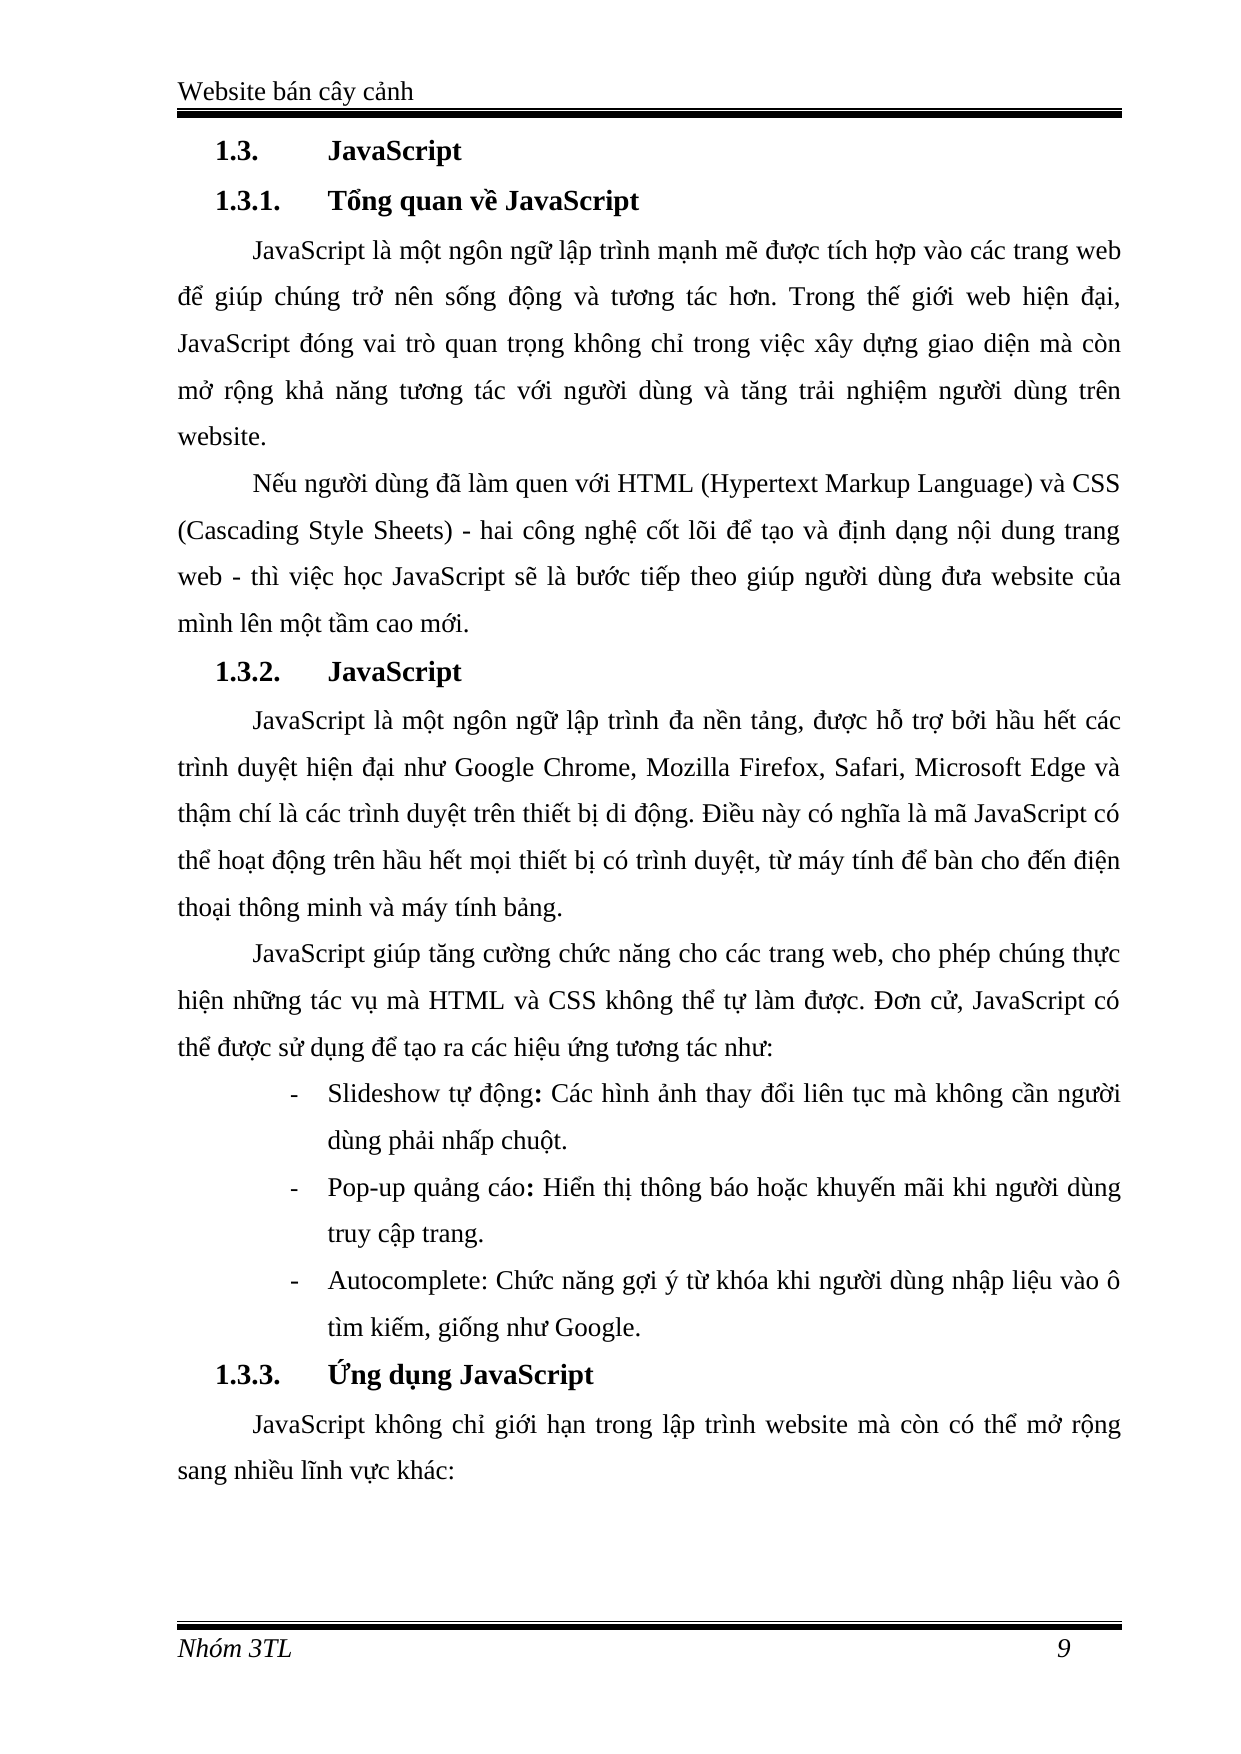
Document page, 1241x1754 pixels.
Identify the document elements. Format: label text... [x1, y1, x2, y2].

list Autocomplete: Chức năng gợi ý từ khóa khi người dùng nhập liệu vào ô tìm kiếm, giống như Google. [290, 1264, 1122, 1342]
subtitle Ứng dụng JavaScript [215, 1357, 1122, 1391]
text Nếu người dùng đã làm quen với HTML (Hypertext Markup Language) và CSS (Cascading Style Sheets) - hai công nghệ cốt lõi để tạo và định dạng nội dung trang web - thì việc học JavaScript sẽ là bước tiếp theo giúp người dùng đưa website của mình lên một tầm cao mới. [177, 467, 1122, 638]
text JavaScript là một ngôn ngữ lập trình đa nền tảng, được hỗ trợ bởi hầu hết các trình duyệt hiện đại như Google Chrome, Mozilla Firefox, Safari, Microsoft Edge và thậm chí là các trình duyệt trên thiết bị di động. Điều này có nghĩa là mã JavaScript có thể hoạt động trên hầu hết mọi thiết bị có trình duyệt, từ máy tính để bàn cho đến điện thoại thông minh và máy tính bảng. [177, 704, 1122, 922]
subtitle JavaScript [215, 654, 1122, 687]
text JavaScript giúp tăng cường chức năng cho các trang web, cho phép chúng thực hiện những tác vụ mà HTML và CSS không thể tự làm được. Đơn cử, JavaScript có thể được sử dụng để tạo ra các hiệu ứng tương tác như: [177, 937, 1122, 1062]
text JavaScript là một ngôn ngữ lập trình mạnh mẽ được tích hợp vào các trang web để giúp chúng trở nên sống động và tương tác hơn. Trong thế giới web hiện đại, JavaScript đóng vai trò quan trọng không chỉ trong việc xây dựng giao diện mà còn mở rộng khả năng tương tác với người dùng và tăng trải nghiệm người dùng trên website. [177, 234, 1122, 452]
subtitle JavaScript [215, 133, 1122, 167]
list Slideshow tự động: Các hình ảnh thay đổi liên tục mà không cần người dùng phải nhấp chuột. [290, 1077, 1122, 1155]
text JavaScript không chỉ giới hạn trong lập trình website mà còn có thể mở rộng sang nhiều lĩnh vực khác: [177, 1408, 1122, 1486]
list Pop-up quảng cáo: Hiển thị thông báo hoặc khuyến mãi khi người dùng truy cập trang. [290, 1171, 1122, 1248]
subtitle Tổng quan về JavaScript [215, 183, 1122, 217]
